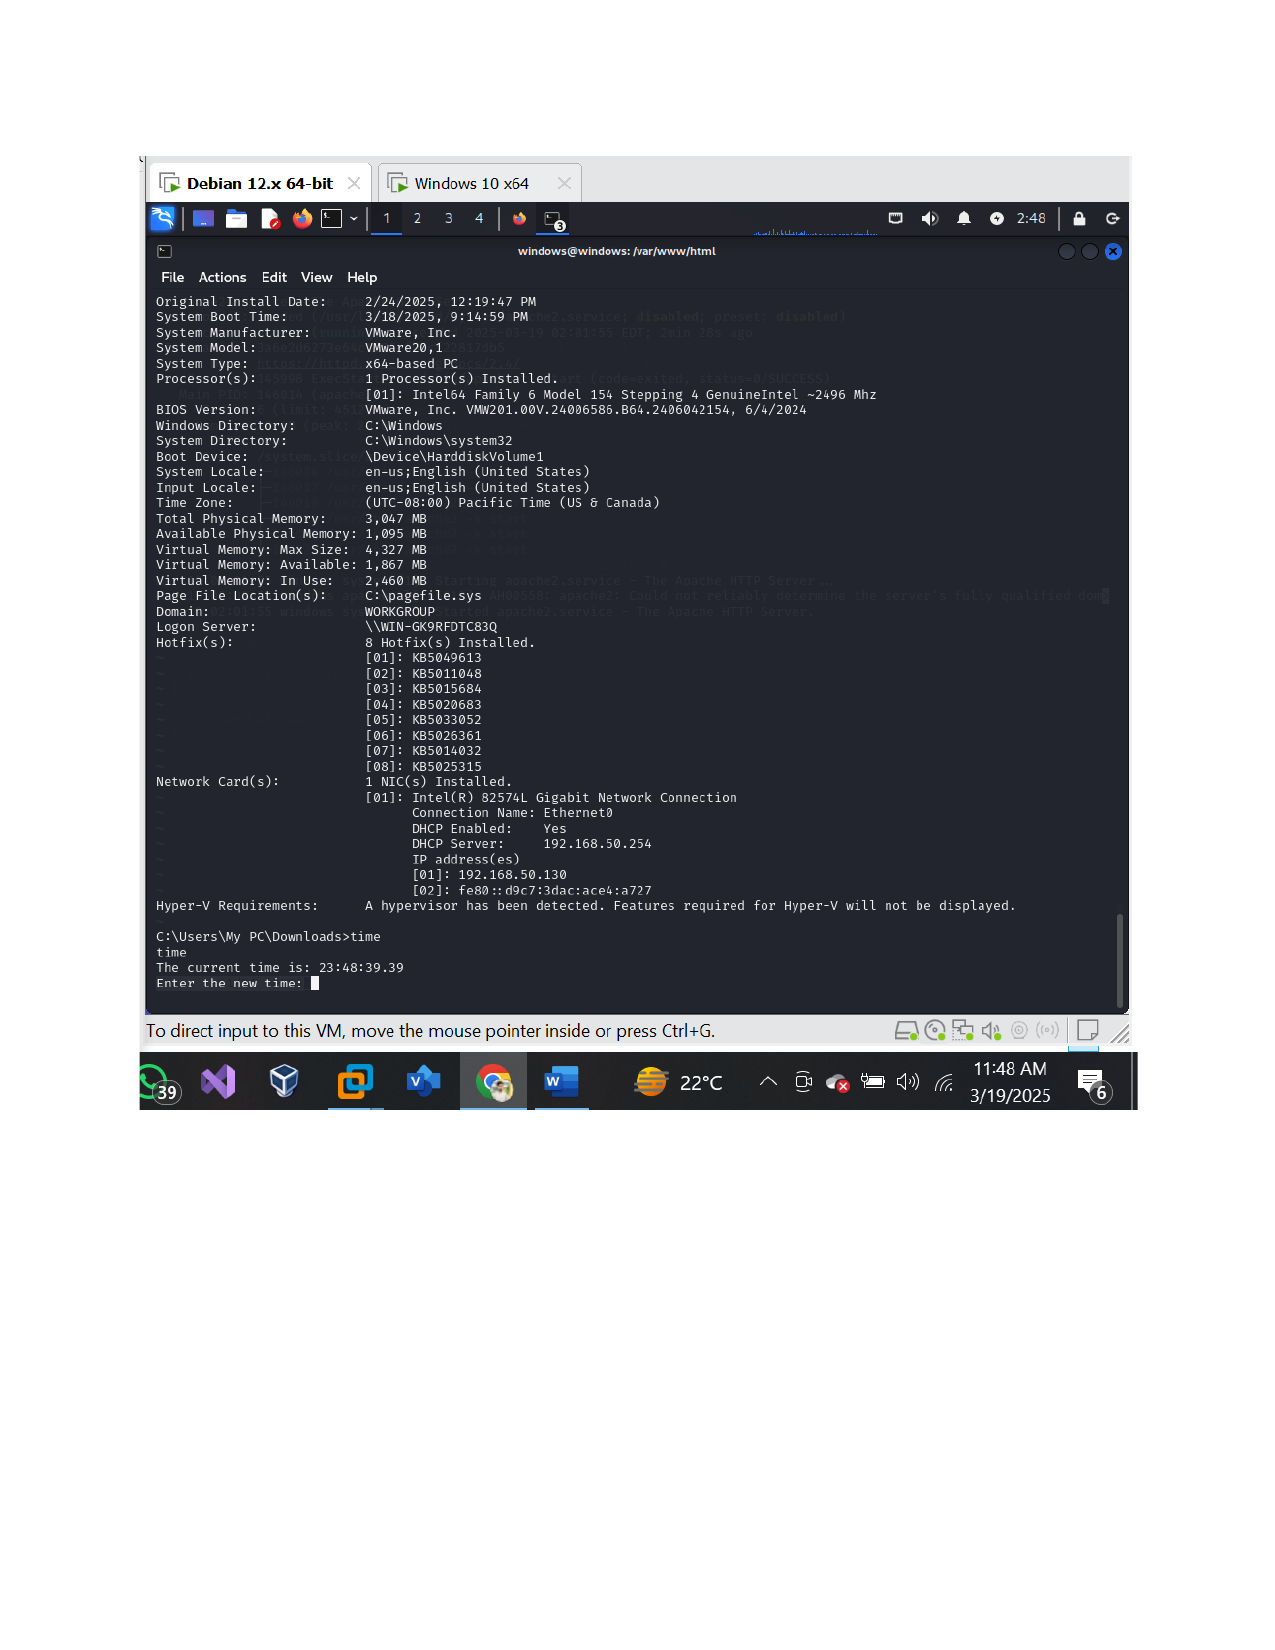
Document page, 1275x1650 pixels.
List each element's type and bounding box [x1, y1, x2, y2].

picture [139, 156, 1138, 1110]
